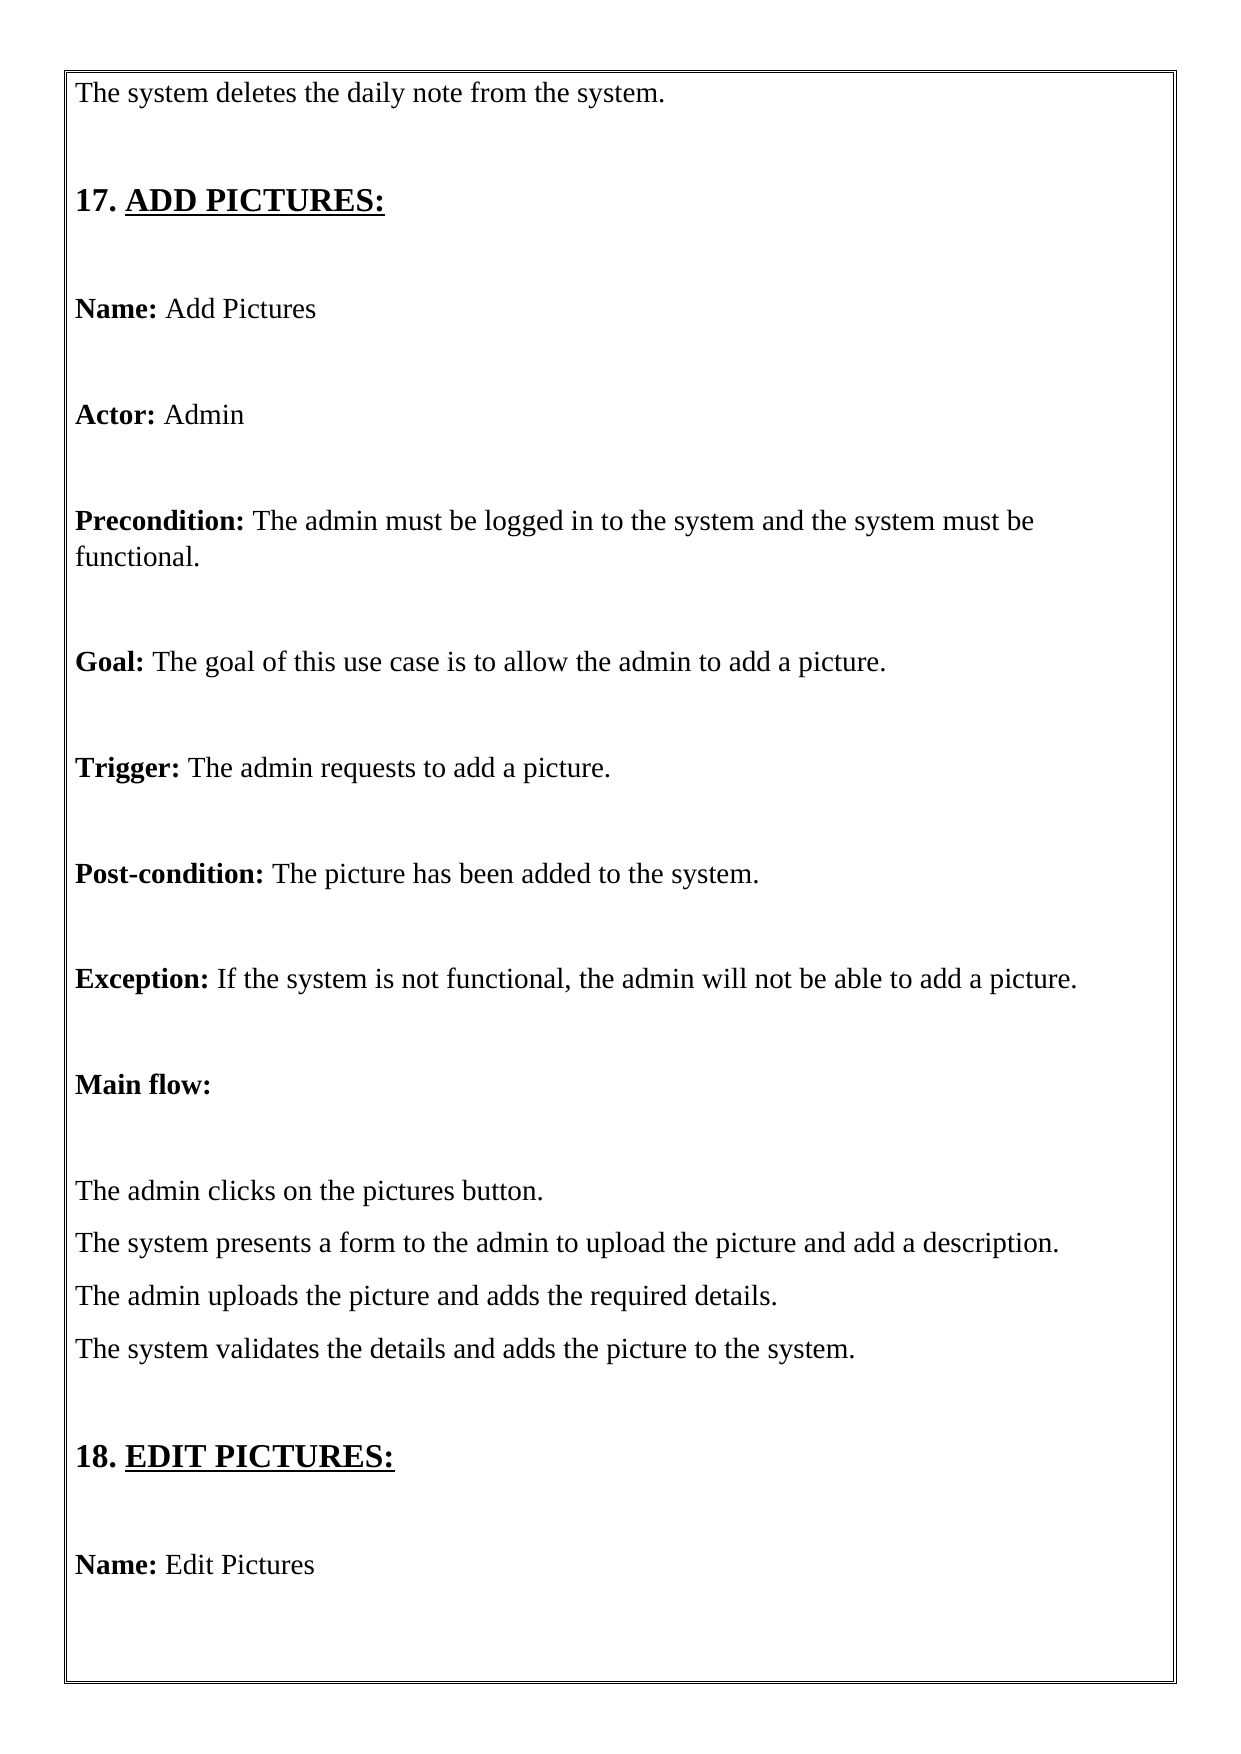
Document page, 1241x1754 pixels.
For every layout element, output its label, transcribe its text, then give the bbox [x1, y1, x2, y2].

text The admin uploads the picture and adds the required details. [75, 1278, 1165, 1312]
text The admin clicks on the pictures button. [75, 1173, 1165, 1206]
text Actor: Admin [75, 397, 1165, 431]
list EDIT PICTURES: [75, 1437, 1165, 1475]
list ADD PICTURES: [75, 181, 1165, 219]
text Name: Edit Pictures [75, 1547, 1165, 1581]
text The system presents a form to the admin to upload the picture and add a description. [75, 1225, 1165, 1259]
text The system deletes the daily note from the system. [75, 75, 1165, 108]
text Main flow: [75, 1067, 1165, 1101]
text The system validates the details and adds the picture to the system. [75, 1331, 1165, 1364]
text Post-condition: The picture has been added to the system. [75, 856, 1165, 889]
text Trigger: The admin requests to add a picture. [75, 750, 1165, 784]
text Goal: The goal of this use case is to allow the admin to add a picture. [75, 644, 1165, 678]
text Name: Add Pictures [75, 291, 1165, 325]
text Precondition: The admin must be logged in to the system and the system must be functional. [75, 503, 1165, 572]
text Exception: If the system is not functional, the admin will not be able to add a picture. [75, 961, 1165, 995]
